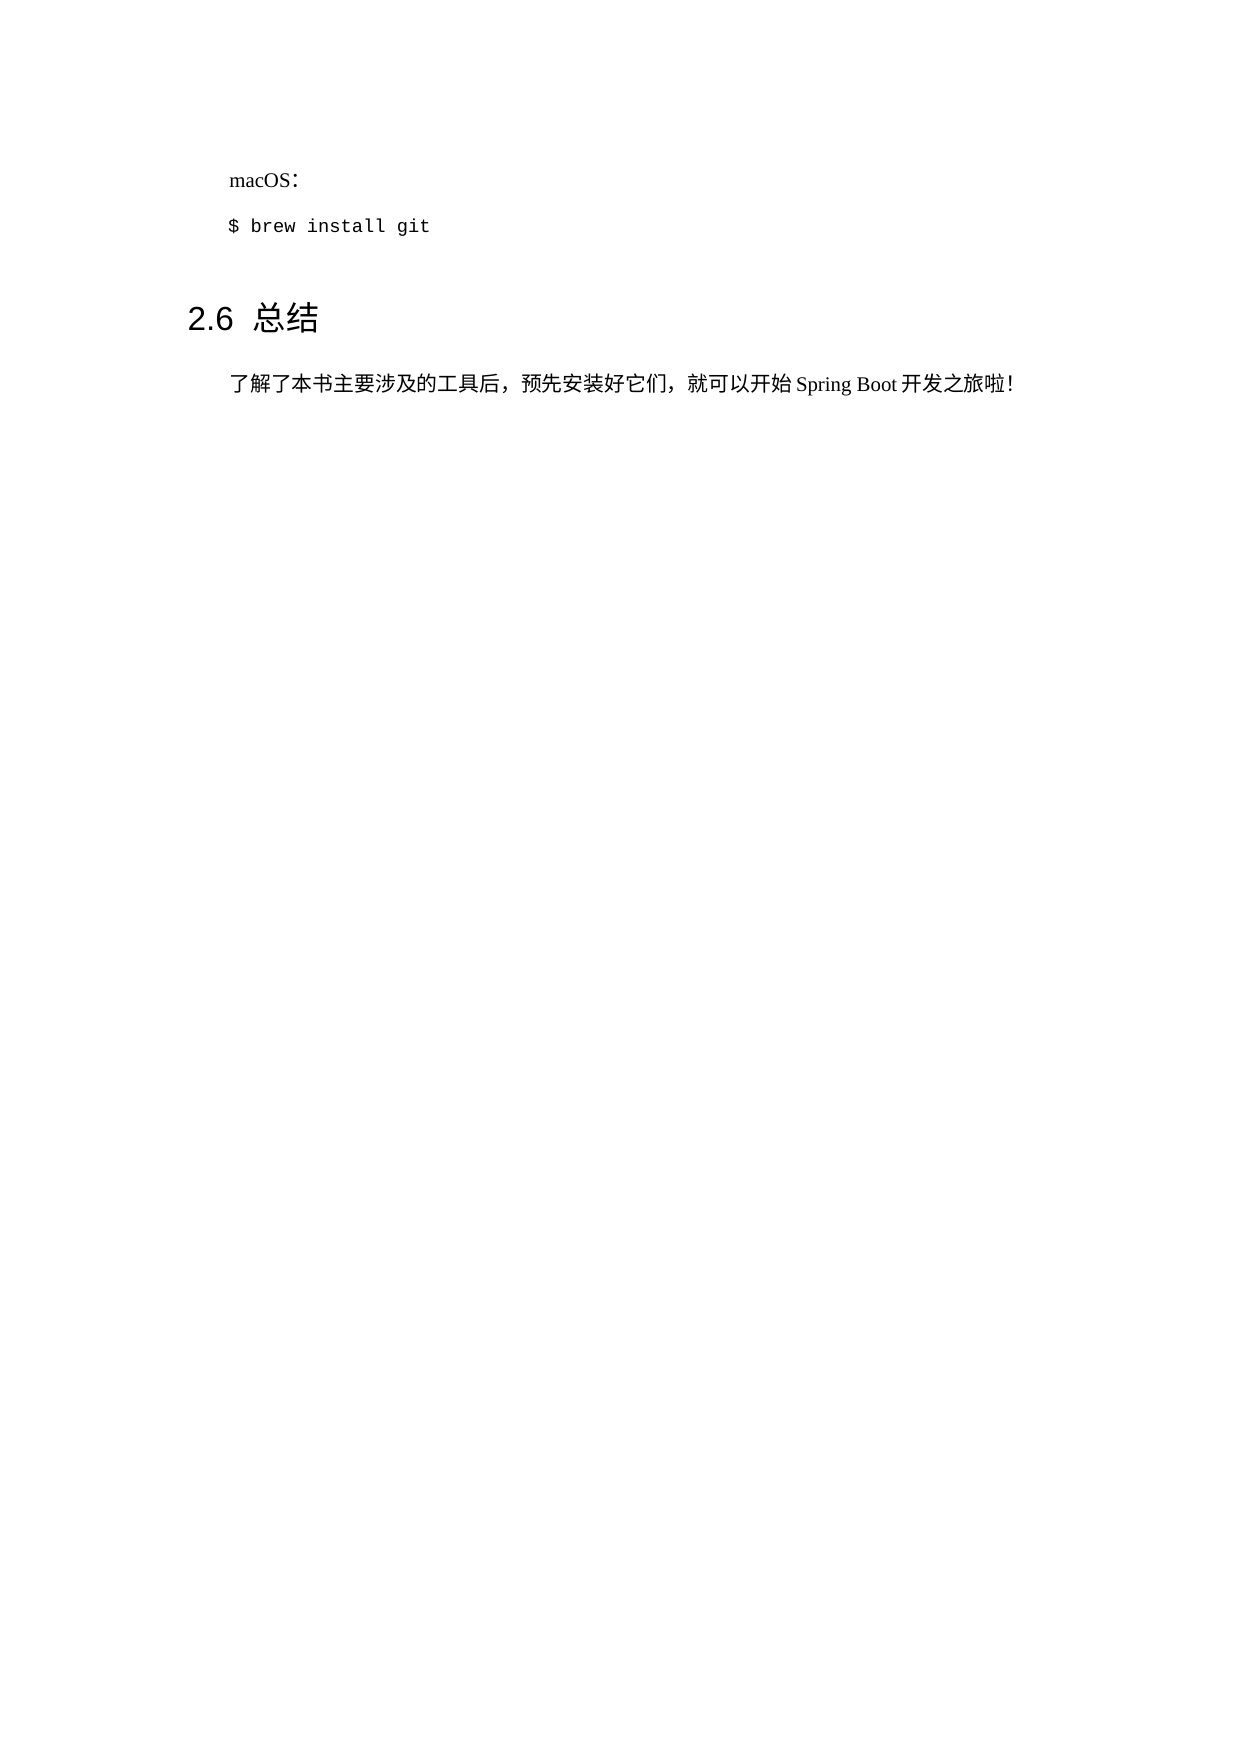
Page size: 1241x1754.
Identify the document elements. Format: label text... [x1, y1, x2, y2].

text macOS： [187, 162, 1053, 194]
text $ brew install git [228, 211, 1053, 243]
text 了解了本书主要涉及的工具后，预先安装好它们，就可以开始Spring Boot开发之旅啦！ [187, 366, 1053, 399]
text 2.6 总结 [187, 292, 1053, 340]
